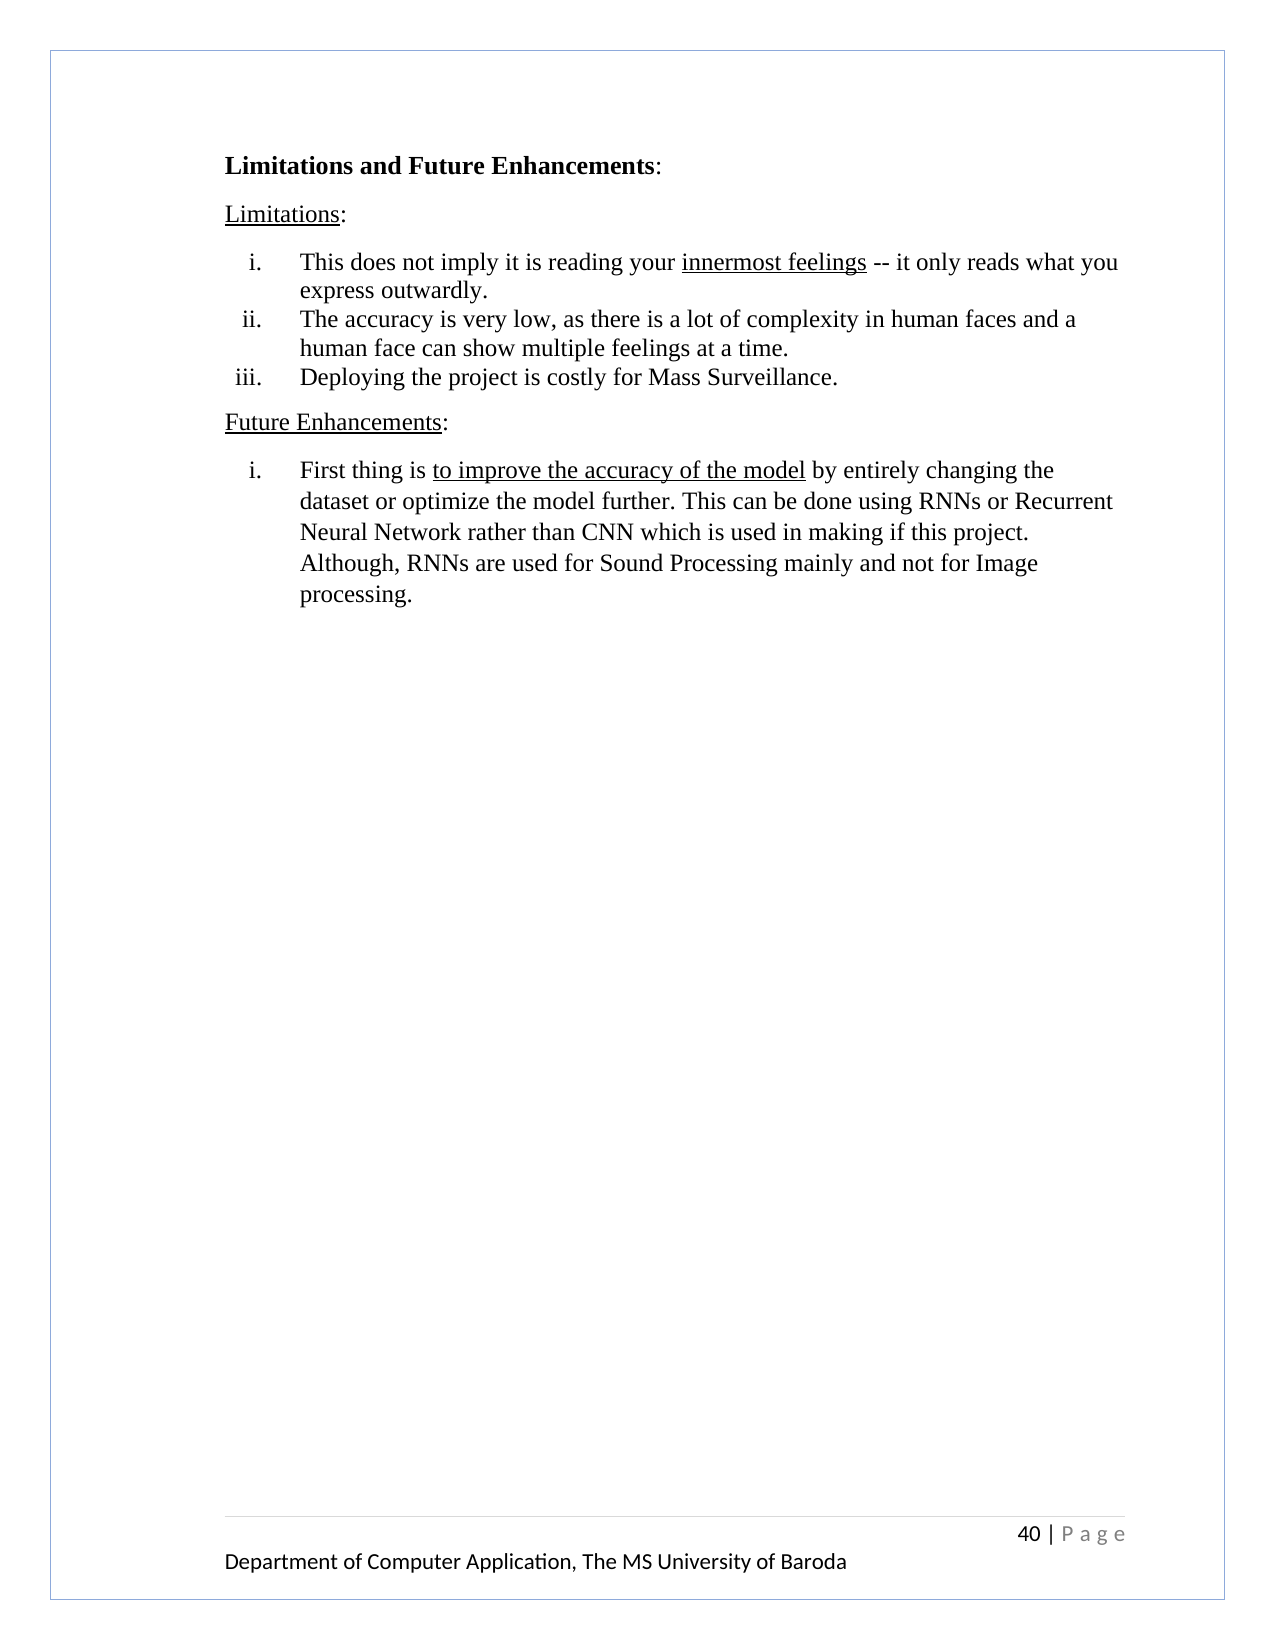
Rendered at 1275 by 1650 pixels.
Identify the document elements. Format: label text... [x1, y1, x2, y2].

list This does not imply it is reading your innermost feelings -- it only reads what you express outwardly. [262, 247, 1125, 304]
text Limitations and Future Enhancements: [224, 150, 1125, 180]
text Future Enhancements: [224, 407, 1125, 436]
list First thing is to improve the accuracy of the model by entirely changing the dataset or optimize the model further. This can be done using RNNs or Recurrent Neural Network rather than CNN which is used in making if this project. Although, RNNs are used for Sound Processing mainly and not for Image processing. [262, 455, 1125, 608]
list Deploying the project is costly for Mass Surveillance. [262, 362, 1125, 391]
list The accuracy is very low, as there is a lot of complexity in human faces and a human face can show multiple feelings at a time. [262, 304, 1125, 362]
text Limitations: [224, 199, 1125, 228]
